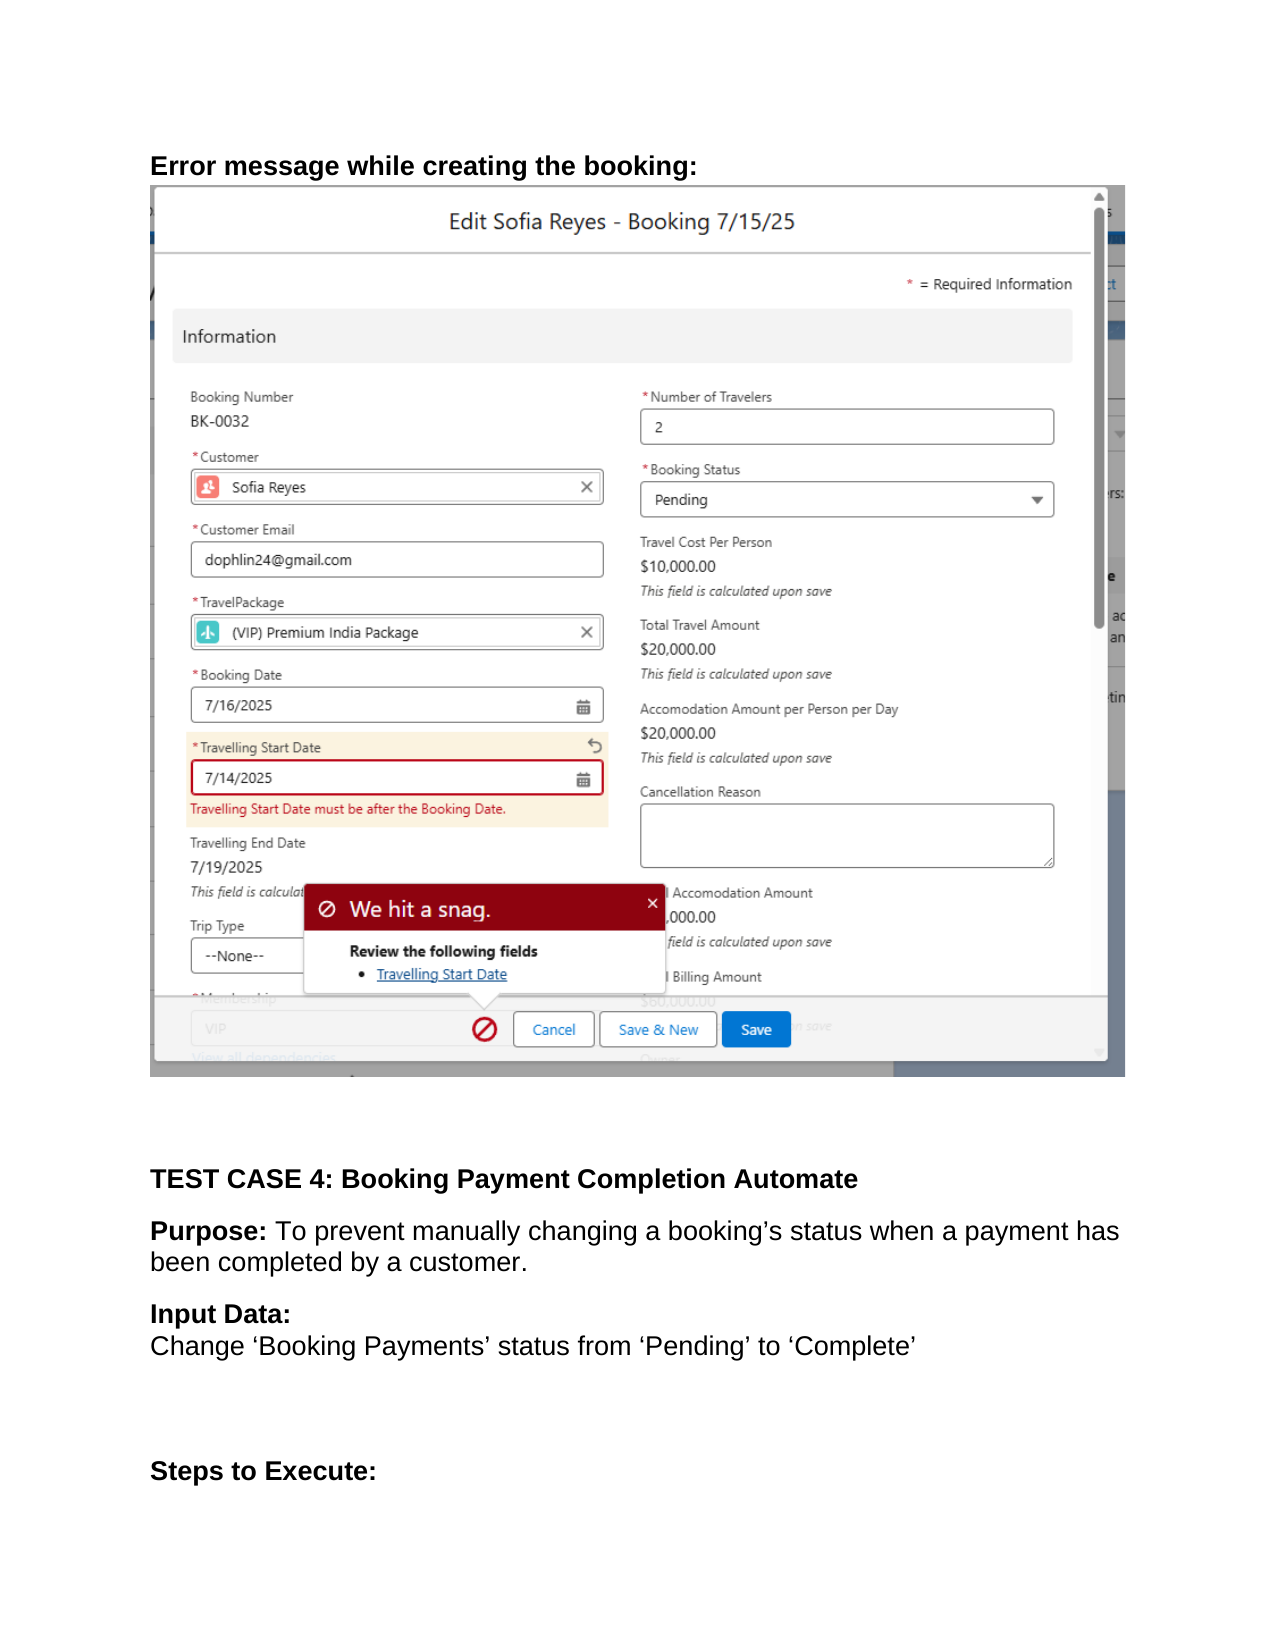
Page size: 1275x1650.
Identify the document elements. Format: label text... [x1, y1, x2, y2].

text Input Data: Change ‘Booking Payments’ status from ‘Pending’ to ‘Complete’ [150, 1298, 1125, 1361]
text Steps to Execute: [150, 1455, 1125, 1486]
picture [150, 185, 1125, 1077]
subtitle TEST CASE 4: Booking Payment Completion Automate [150, 1163, 1125, 1194]
text Error message while creating the booking: [150, 150, 1125, 185]
text Purpose: To prevent manually changing a booking’s status when a payment has been completed by a customer. [150, 1215, 1125, 1278]
